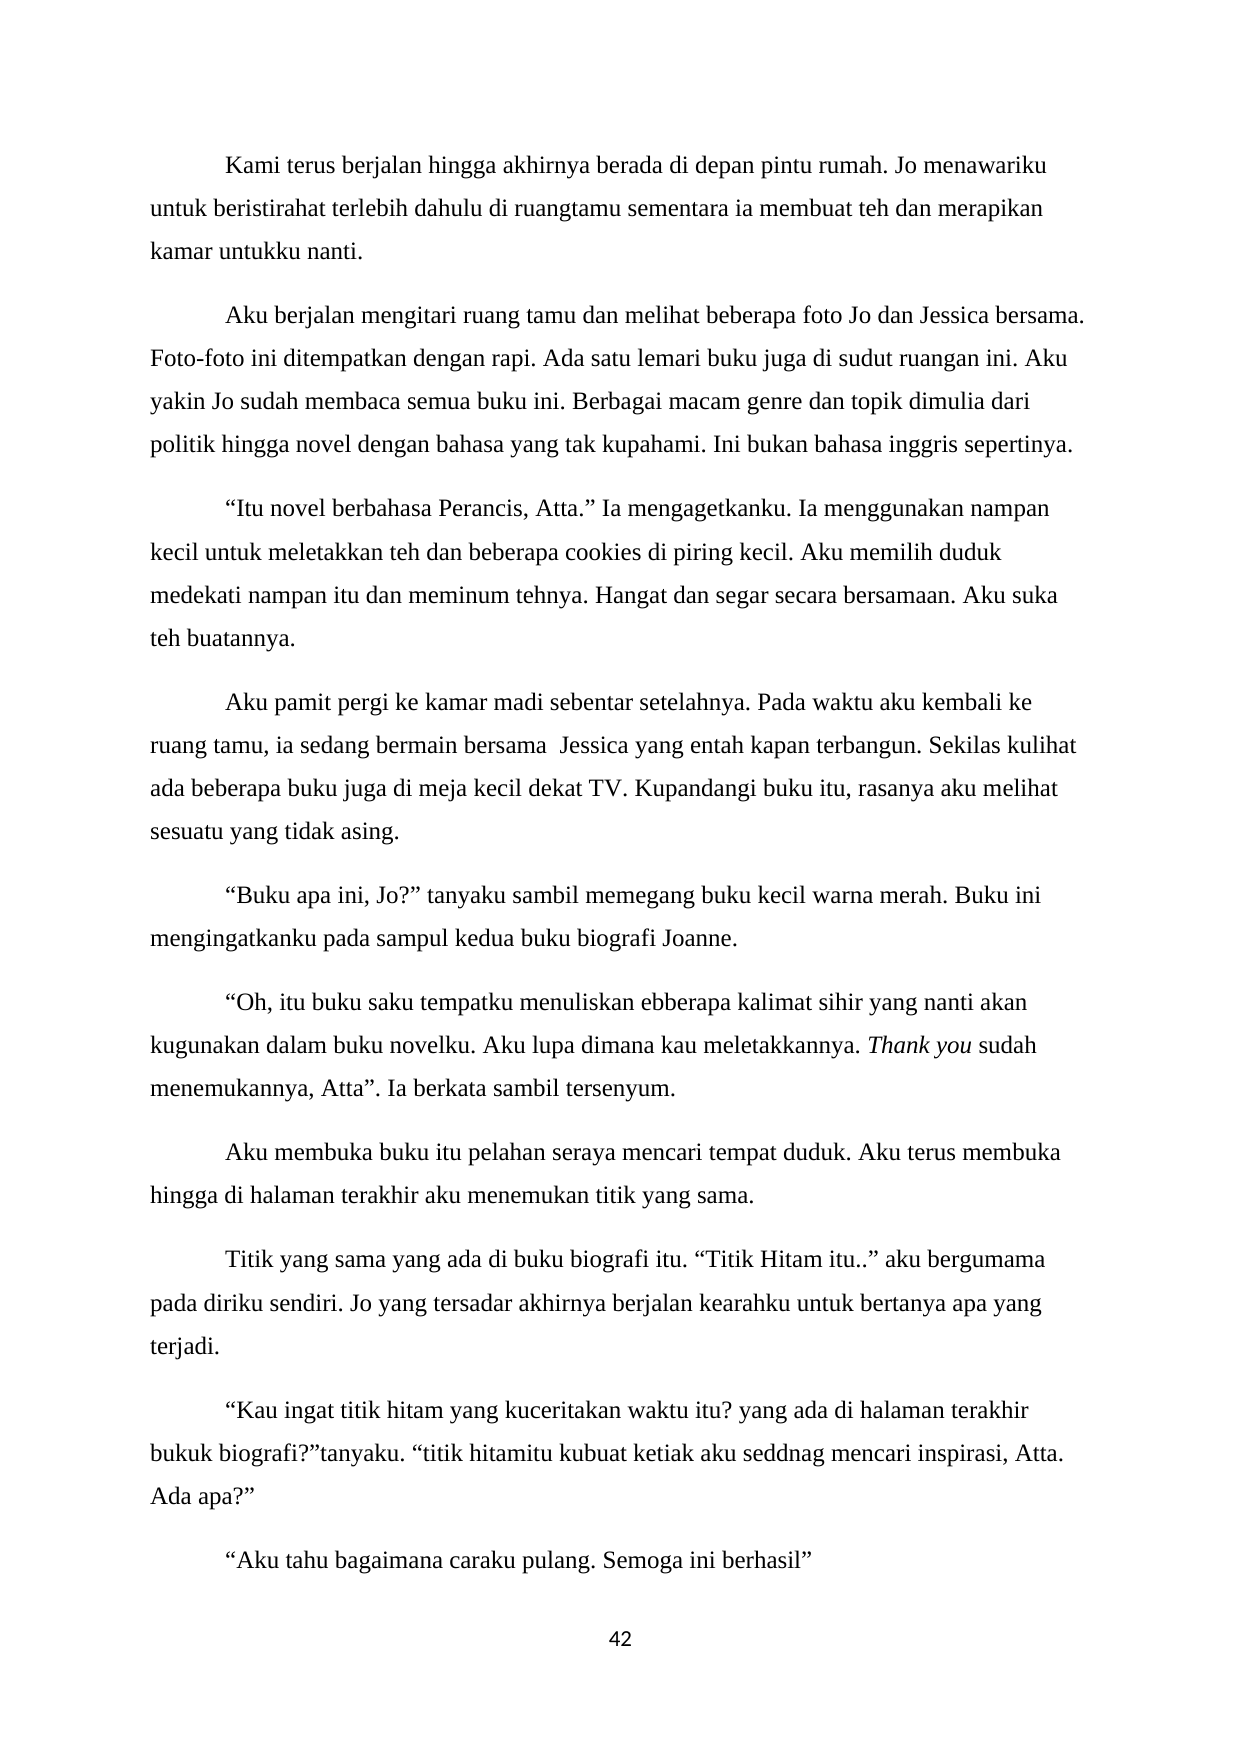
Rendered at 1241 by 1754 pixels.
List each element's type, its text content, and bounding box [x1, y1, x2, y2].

text “Buku apa ini, Jo?” tanyaku sambil memegang buku kecil warna merah. Buku ini mengingatkanku pada sampul kedua buku biografi Joanne. [150, 880, 1090, 952]
text Aku membuka buku itu pelahan seraya mencari tempat duduk. Aku terus membuka hingga di halaman terakhir aku menemukan titik yang sama. [150, 1137, 1090, 1209]
text “Itu novel berbahasa Perancis, Atta.” Ia mengagetkanku. Ia menggunakan nampan kecil untuk meletakkan teh dan beberapa cookies di piring kecil. Aku memilih duduk medekati nampan itu dan meminum tehnya. Hangat dan segar secara bersamaan. Aku suka teh buatannya. [150, 493, 1090, 652]
text “Oh, itu buku saku tempatku menuliskan ebberapa kalimat sihir yang nanti akan kugunakan dalam buku novelku. Aku lupa dimana kau meletakkannya. Thank you sudah menemukannya, Atta”. Ia berkata sambil tersenyum. [150, 987, 1090, 1102]
text Kami terus berjalan hingga akhirnya berada di depan pintu rumah. Jo menawariku untuk beristirahat terlebih dahulu di ruangtamu sementara ia membuat teh dan merapikan kamar untukku nanti. [150, 150, 1090, 265]
text Aku berjalan mengitari ruang tamu dan melihat beberapa foto Jo dan Jessica bersama. Foto-foto ini ditempatkan dengan rapi. Ada satu lemari buku juga di sudut ruangan ini. Aku yakin Jo sudah membaca semua buku ini. Berbagai macam genre dan topik dimulia dari politik hingga novel dengan bahasa yang tak kupahami. Ini bukan bahasa inggris sepertinya. [150, 300, 1090, 458]
text Aku pamit pergi ke kamar madi sebentar setelahnya. Pada waktu aku kembali ke ruang tamu, ia sedang bermain bersama Jessica yang entah kapan terbangun. Sekilas kulihat ada beberapa buku juga di meja kecil dekat TV. Kupandangi buku itu, rasanya aku melihat sesuatu yang tidak asing. [150, 687, 1090, 845]
text Titik yang sama yang ada di buku biografi itu. “Titik Hitam itu..” aku bergumama pada diriku sendiri. Jo yang tersadar akhirnya berjalan kearahku untuk bertanya apa yang terjadi. [150, 1244, 1090, 1359]
text “Kau ingat titik hitam yang kuceritakan waktu itu? yang ada di halaman terakhir bukuk biografi?”tanyaku. “titik hitamitu kubuat ketiak aku seddnag mencari inspirasi, Atta. Ada apa?” [150, 1395, 1090, 1510]
text “Aku tahu bagaimana caraku pulang. Semoga ini berhasil” [150, 1545, 1090, 1574]
